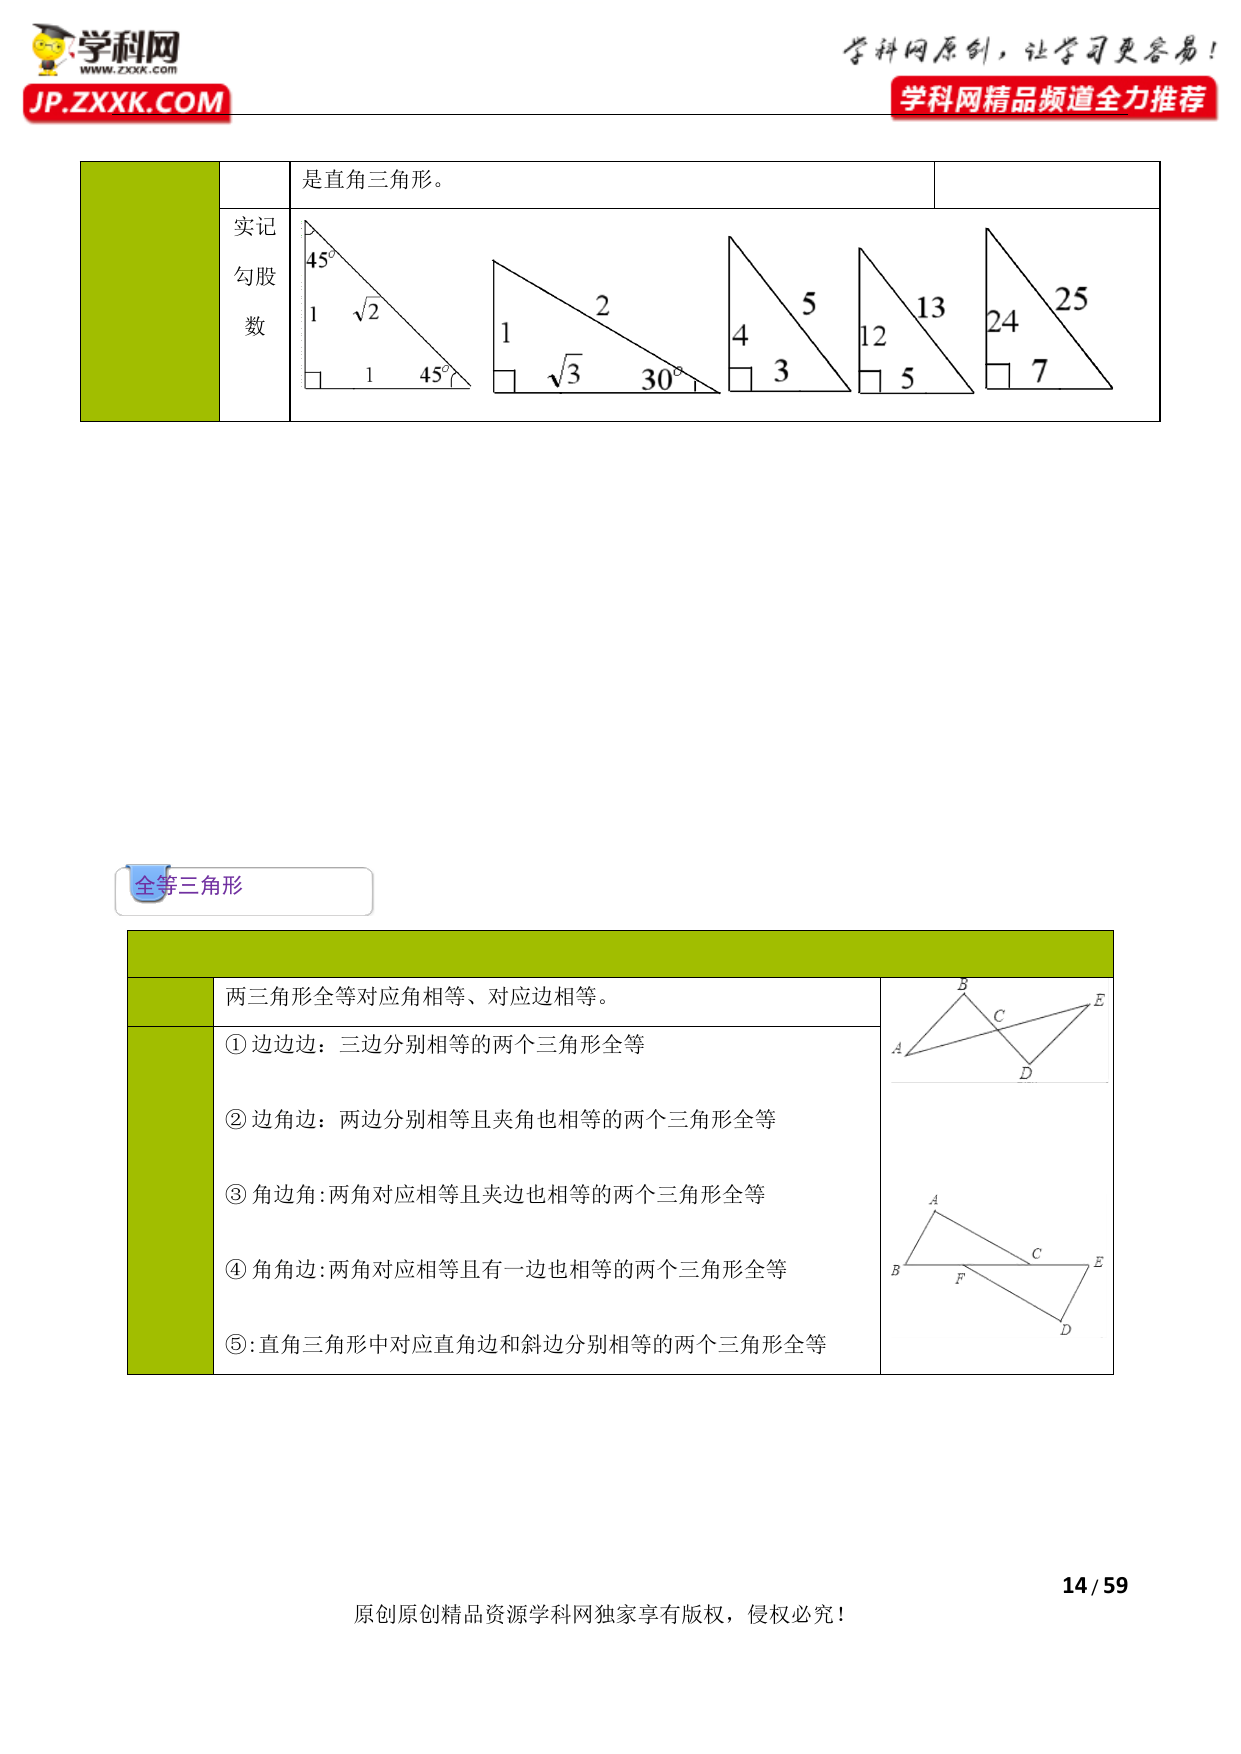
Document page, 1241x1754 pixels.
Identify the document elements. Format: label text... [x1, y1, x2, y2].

table_cell 实记勾股数 [220, 209, 289, 421]
table_header [128, 931, 1113, 977]
picture [112, 863, 375, 916]
table_cell ①边边边：三边分别相等的两个三角形全等 ②边角边：两边分别相等且夹角也相等的两个三角形全等 ③角边角:两角对应相等且夹边也相等的两个三角形全等 ④角角边:两角对应相等且有一边也相等的两个三角形全等 ⑤:直角三角形中对应直角边和斜边分别相等的两个三角形全等 [214, 1027, 880, 1374]
table_cell [881, 978, 1113, 1374]
table_cell [291, 209, 1159, 421]
picture [0, 2, 1241, 144]
table_cell ①含有°角（两锐角互余）的三角形是直角三角形。 ②勾股定理的逆定理：如果三角形的三条边存在关系“”，那么这个三角形是直角三角形。 ③如果三角形一边上的中线等于这条边的一半，那么这个三角形是直角三角形。 [291, 162, 934, 208]
table_cell [128, 1027, 213, 1374]
table_cell 两三角形全等对应角相等、对应边相等。 [214, 978, 880, 1026]
table_cell [128, 978, 213, 1026]
table_cell 判定 [220, 162, 289, 208]
picture [301, 218, 1114, 398]
